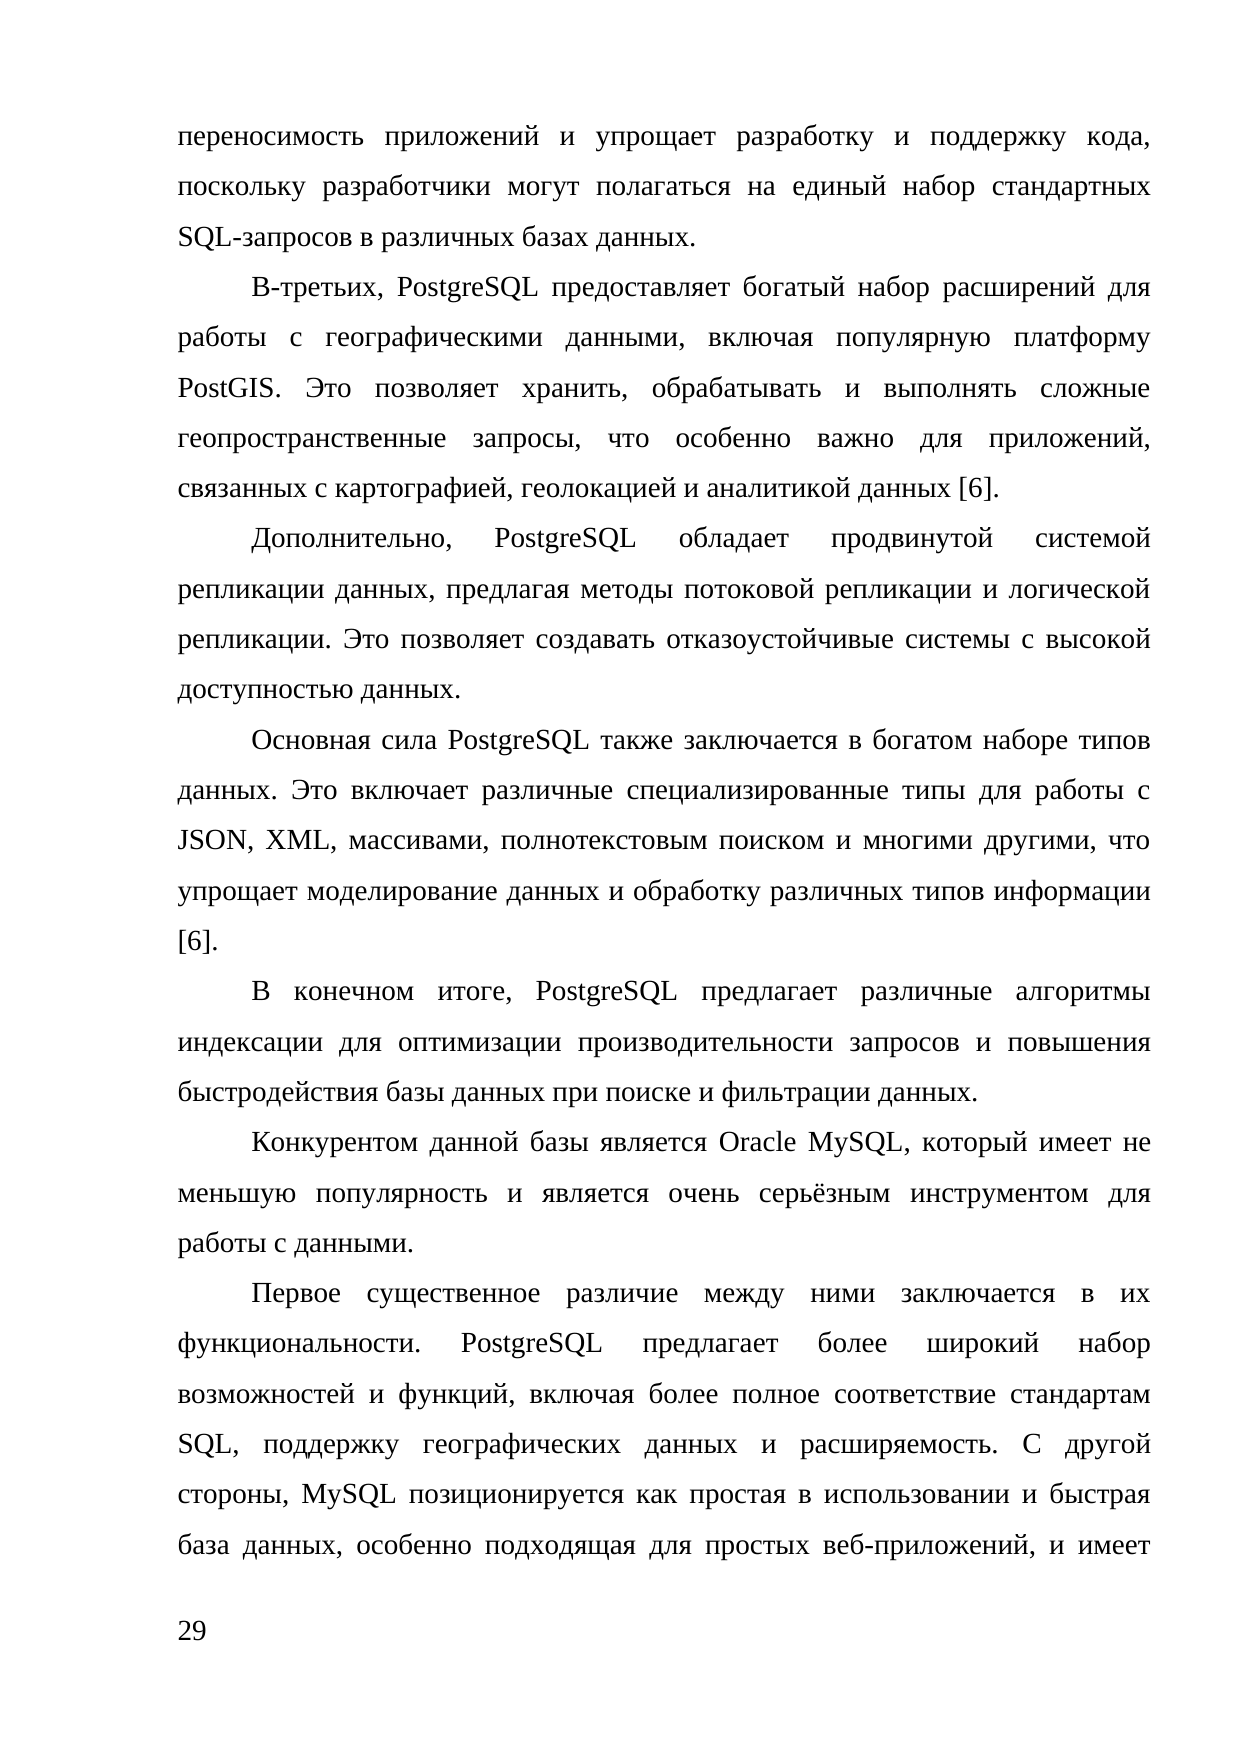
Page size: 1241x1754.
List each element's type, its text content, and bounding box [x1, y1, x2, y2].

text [177, 1275, 1152, 1560]
text Основная сила PostgreSQL также заключается в богатом наборе типов данных. Это включает различные специализированные типы для работы с JSON, XML, массивами, полнотекстовым поиском и многими другими, что упрощает моделирование данных и обработку различных типов информации [6]. [177, 722, 1152, 957]
text В конечном итоге, PostgreSQL предлагает различные алгоритмы индексации для оптимизации производительности запросов и повышения быстродействия базы данных при поиске и фильтрации данных. [177, 973, 1152, 1108]
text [177, 118, 1152, 252]
text Дополнительно, PostgreSQL обладает продвинутой системой репликации данных, предлагая методы потоковой репликации и логической репликации. Это позволяет создавать отказоустойчивые системы с высокой доступностью данных. [177, 521, 1152, 705]
text Конкурентом данной базы является Oracle MySQL, который имеет не меньшую популярность и является очень серьёзным инструментом для работы с данными. [177, 1124, 1152, 1258]
text В-третьих, PostgreSQL предоставляет богатый набор расширений для работы с географическими данными, включая популярную платформу PostGIS. Это позволяет хранить, обрабатывать и выполнять сложные геопространственные запросы, что особенно важно для приложений, связанных с картографией, геолокацией и аналитикой данных [6]. [177, 269, 1152, 504]
